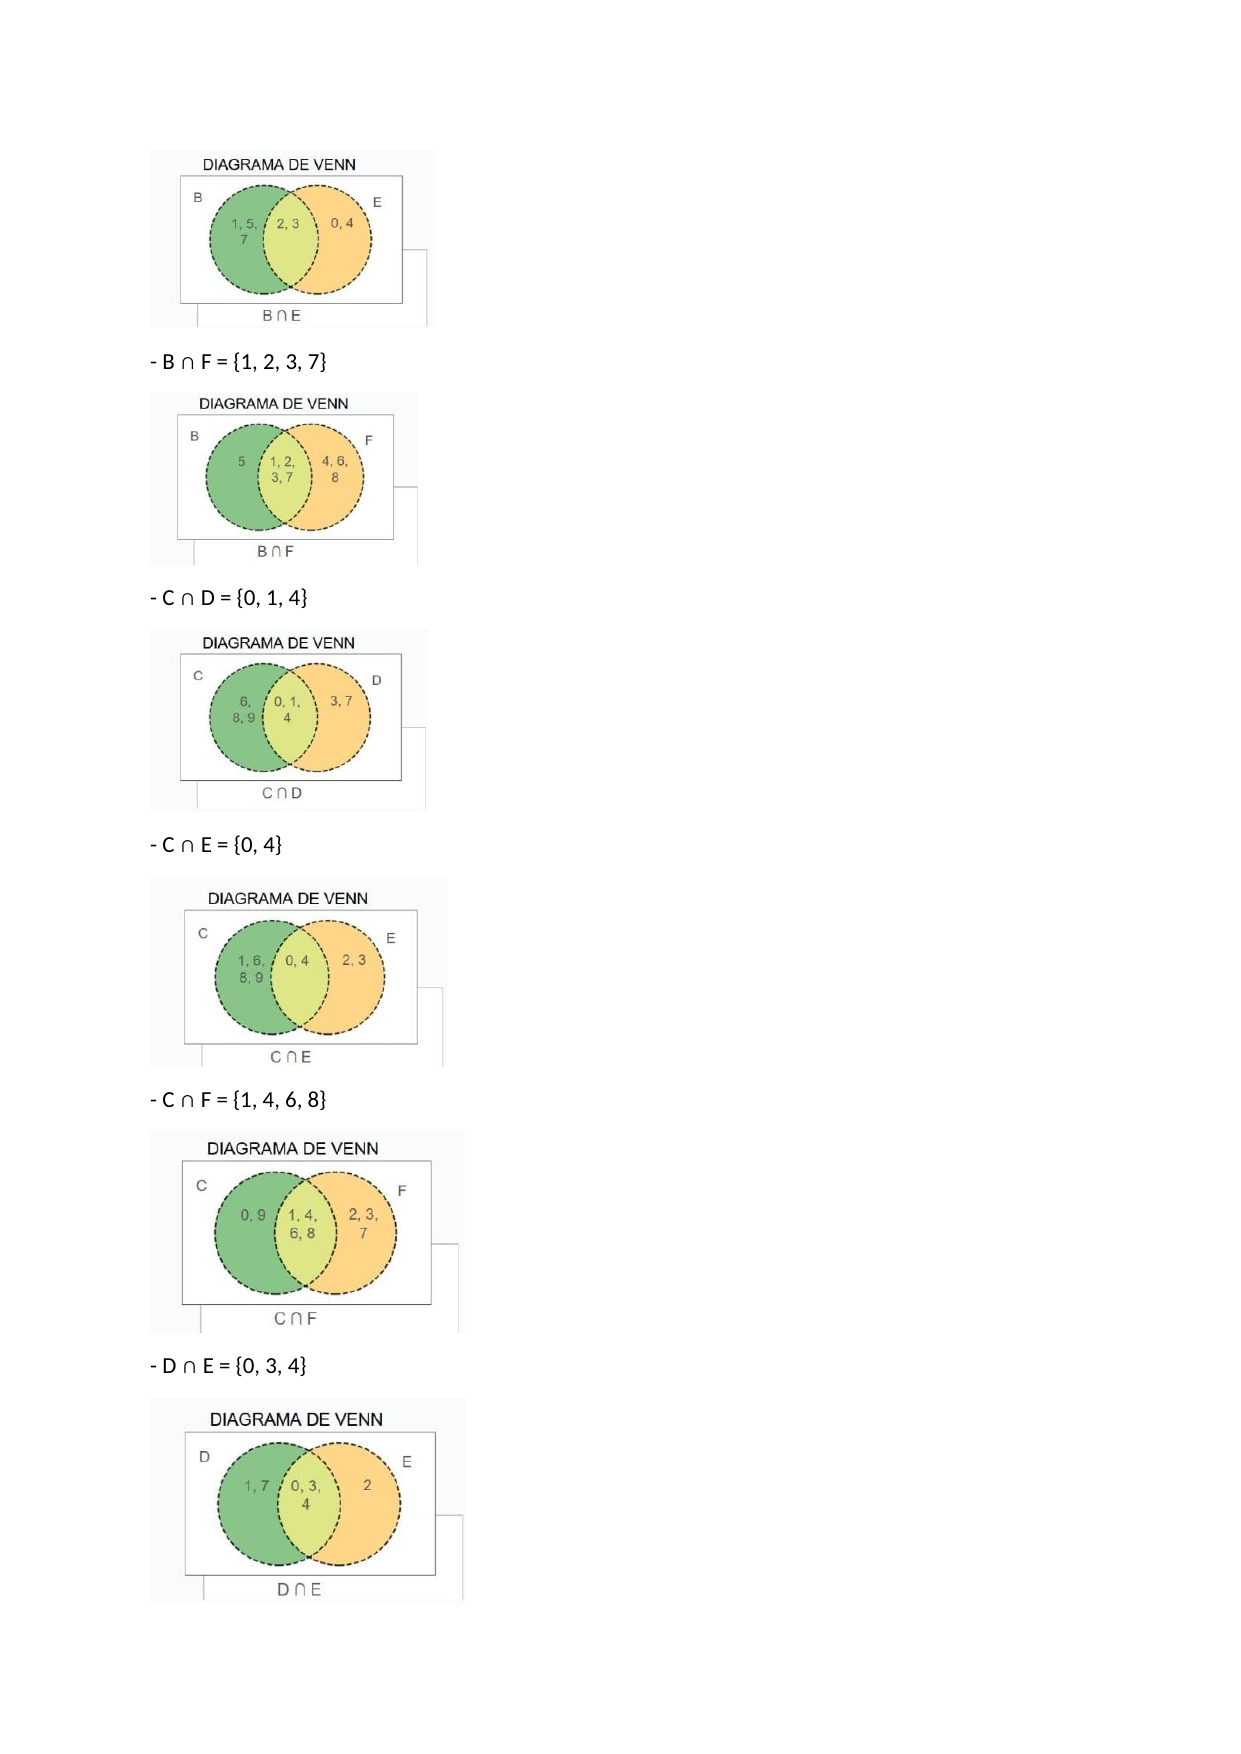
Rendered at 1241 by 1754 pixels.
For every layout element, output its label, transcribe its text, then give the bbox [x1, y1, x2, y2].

text - B ∩ F = {1, 2, 3, 7} [150, 347, 1090, 375]
picture [150, 877, 448, 1067]
text - C ∩ F = {1, 4, 6, 8} [150, 1085, 1090, 1113]
picture [150, 393, 418, 565]
picture [150, 1131, 465, 1333]
text - C ∩ D = {0, 1, 4} [150, 583, 1090, 611]
text - C ∩ E = {0, 4} [150, 831, 1090, 859]
picture [150, 1398, 467, 1603]
picture [150, 629, 429, 812]
text - D ∩ E = {0, 3, 4} [150, 1351, 1090, 1379]
picture [150, 150, 435, 328]
